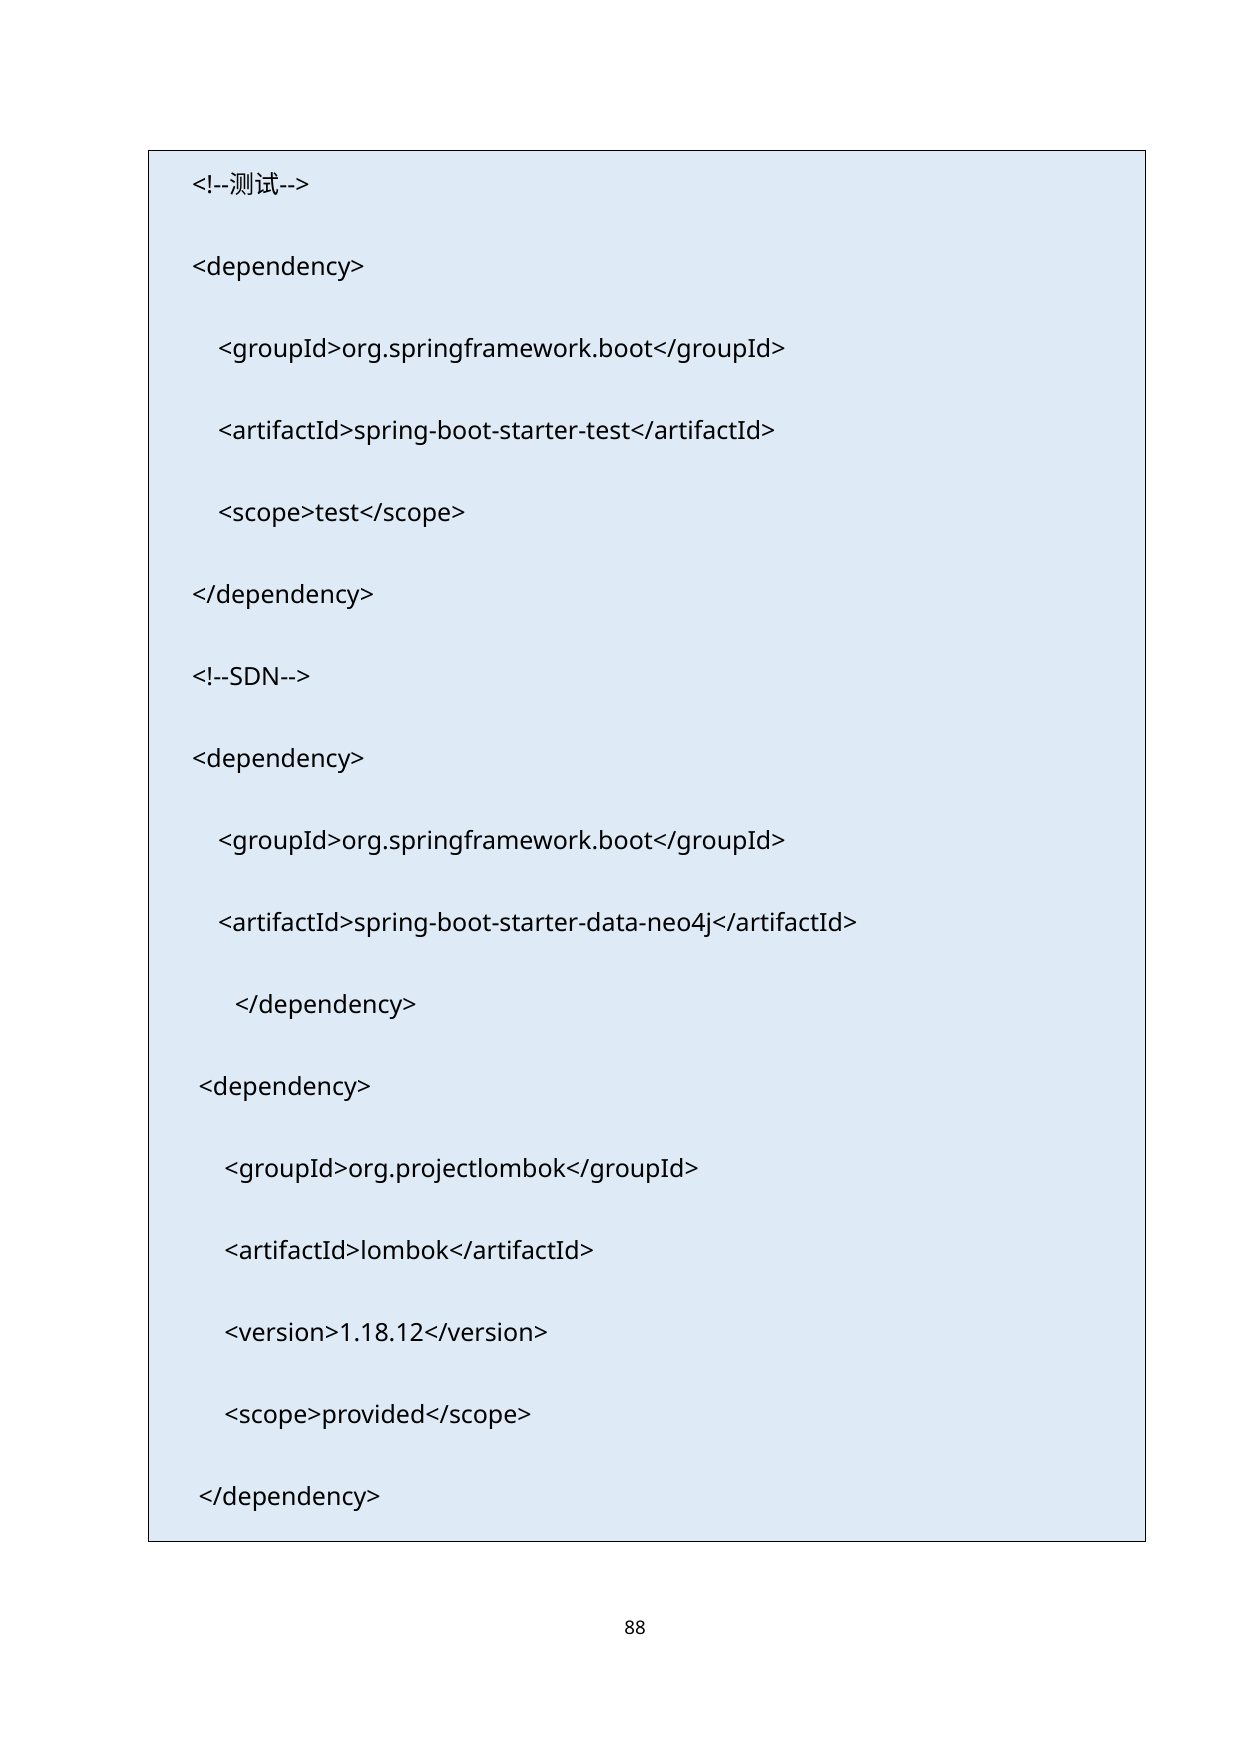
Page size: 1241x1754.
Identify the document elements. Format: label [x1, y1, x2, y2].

table_header [149, 151, 1145, 1541]
